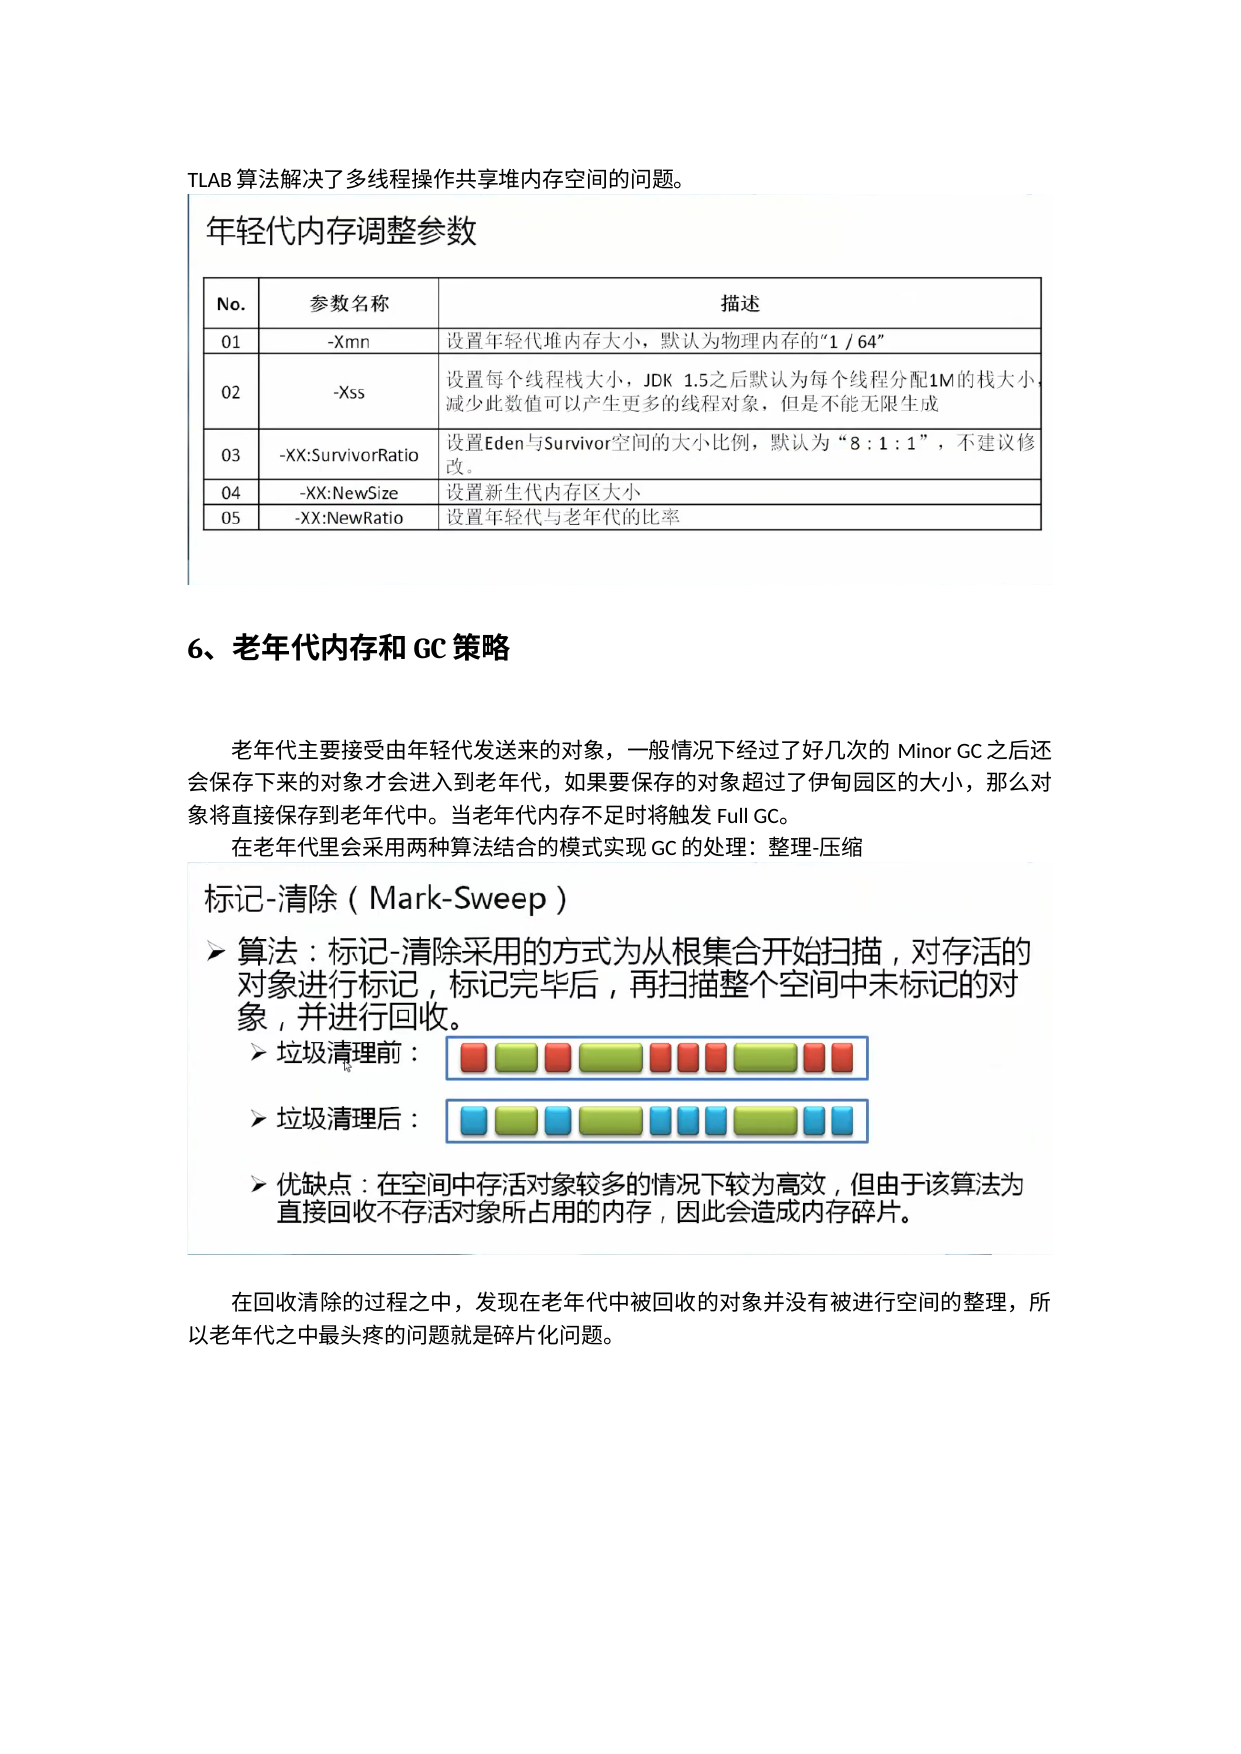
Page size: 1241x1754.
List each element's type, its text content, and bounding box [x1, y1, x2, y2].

subtitle 6、老年代内存和GC策略 [187, 614, 1053, 679]
text 在回收清除的过程之中，发现在老年代中被回收的对象并没有被进行空间的整理，所以老年代之中最头疼的问题就是碎片化问题。 [187, 1285, 1053, 1350]
text 老年代主要接受由年轻代发送来的对象，一般情况下经过了好几次的Minor GC之后还会保存下来的对象才会进入到老年代，如果要保存的对象超过了伊甸园区的大小，那么对象将直接保存到老年代中。当老年代内存不足时将触发Full GC。 [187, 732, 1053, 830]
picture [187, 862, 1053, 1255]
text 在老年代里会采用两种算法结合的模式实现GC的处理：整理-压缩 [187, 830, 1053, 862]
picture [187, 194, 1053, 585]
text TLAB算法解决了多线程操作共享堆内存空间的问题。 [187, 162, 1053, 194]
